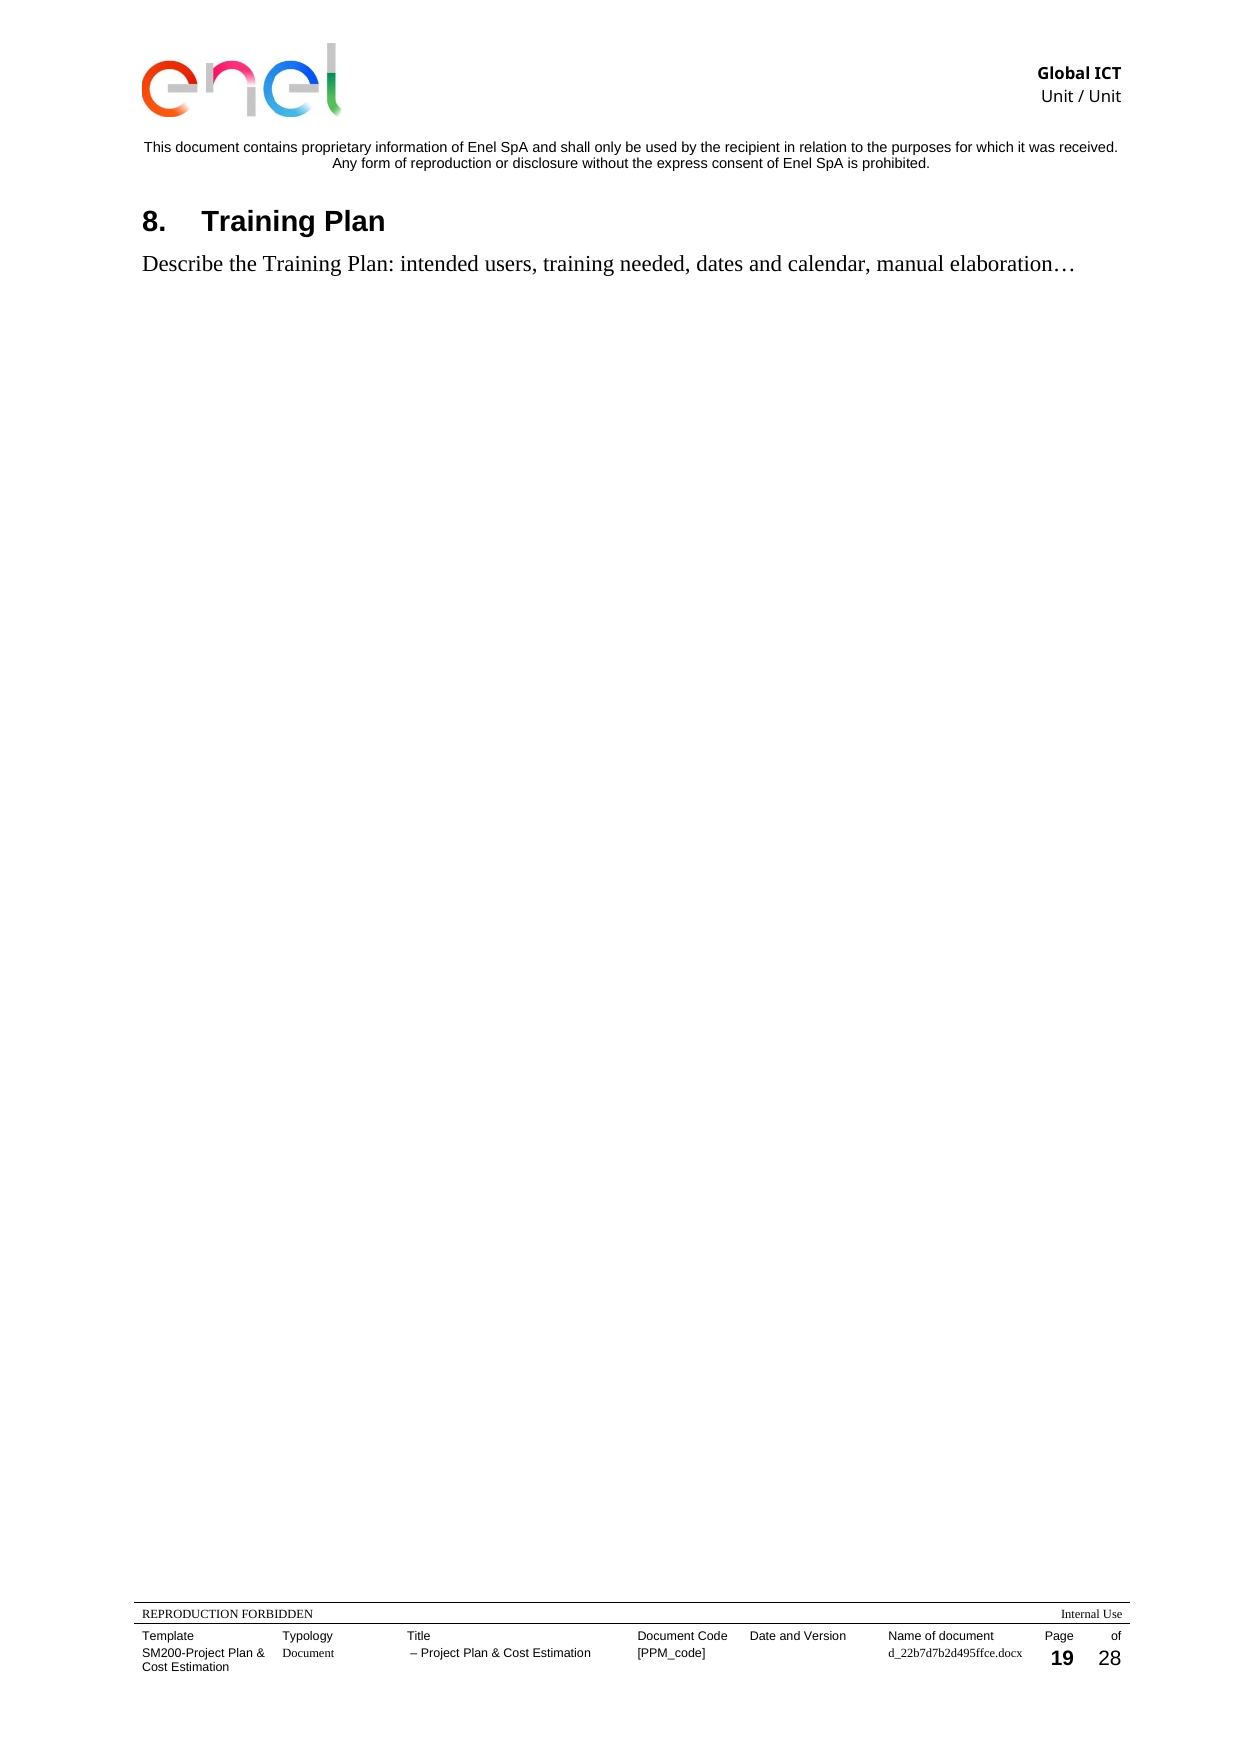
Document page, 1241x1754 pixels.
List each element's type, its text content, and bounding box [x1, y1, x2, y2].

subtitle Training Plan [142, 204, 1122, 237]
picture [141, 43, 342, 117]
